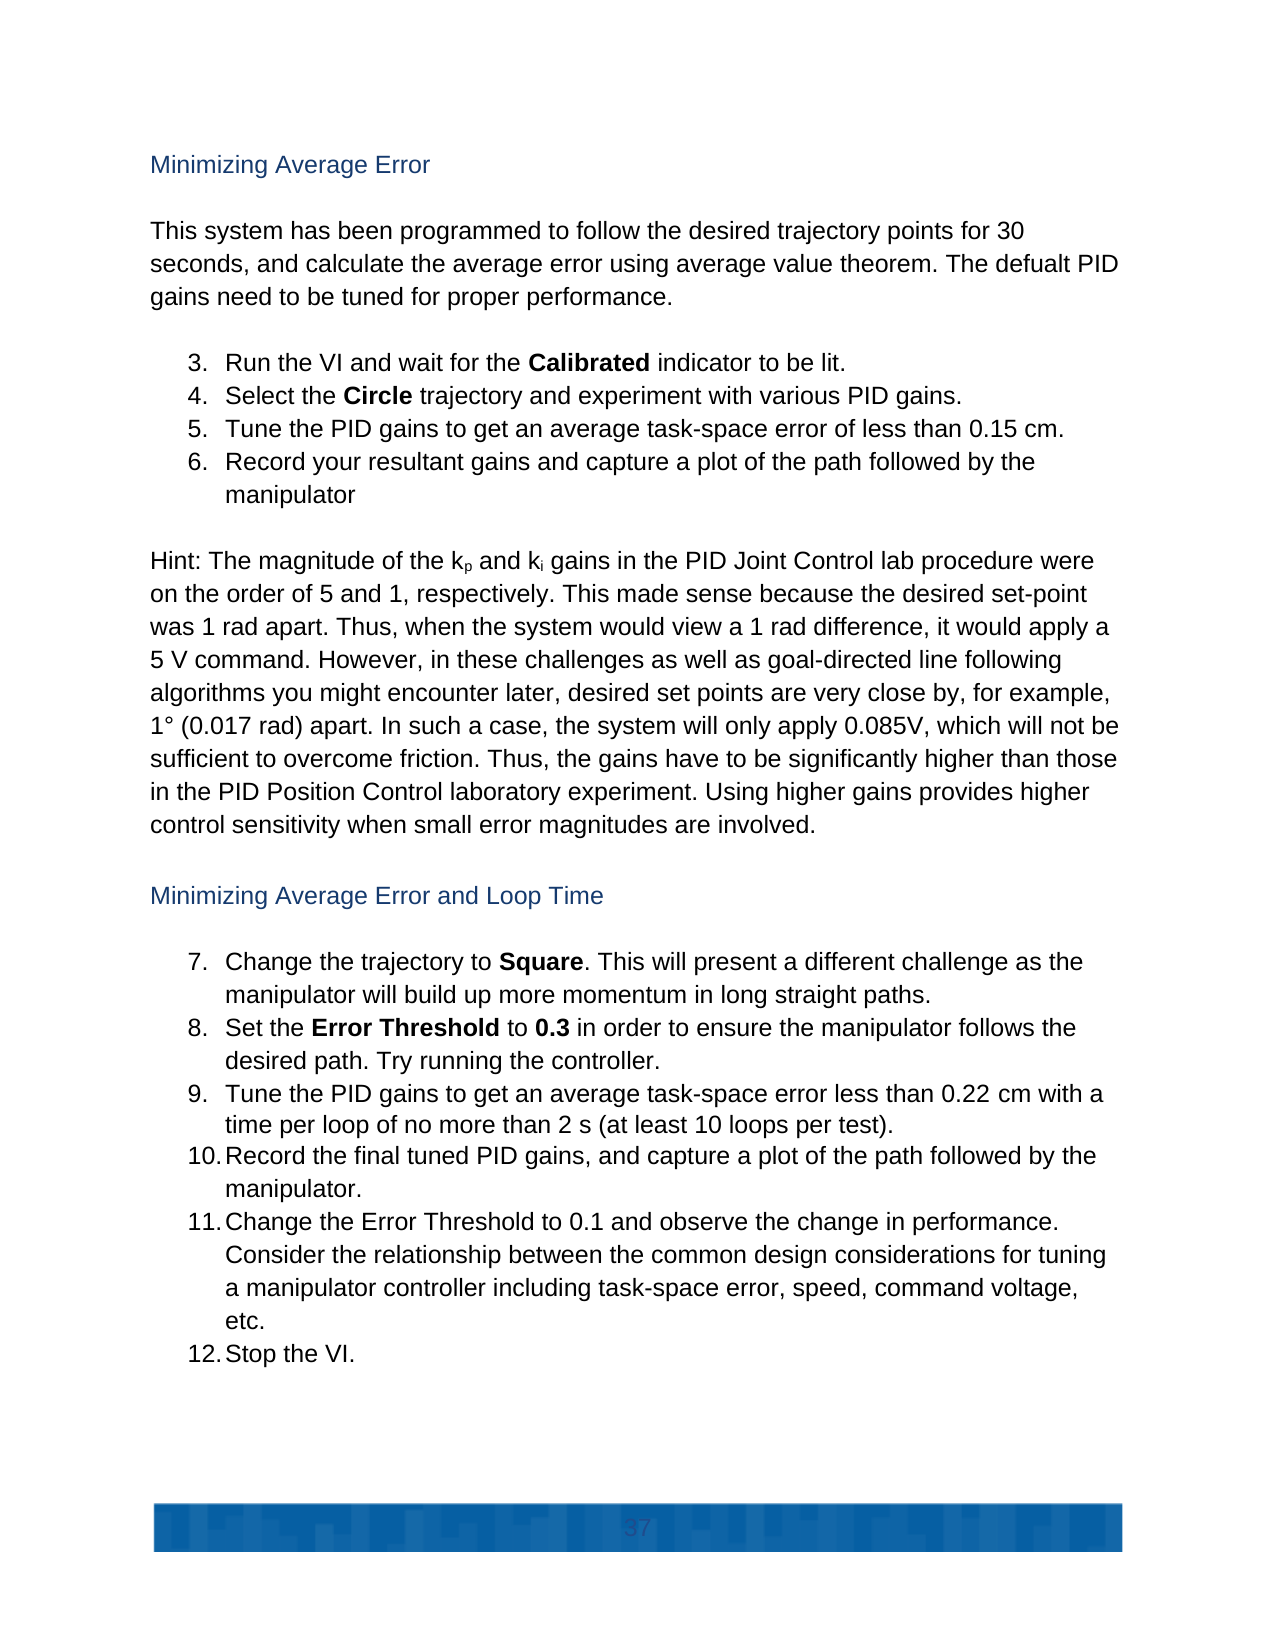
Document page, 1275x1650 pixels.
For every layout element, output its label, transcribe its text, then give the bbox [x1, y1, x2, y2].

list Stop the VI. [187, 1339, 1125, 1368]
list Change the trajectory to Square. This will present a different challenge as the manipulator will build up more momentum in long straight paths. [187, 947, 1125, 1008]
subtitle Minimizing Average Error and Loop Time [150, 881, 1125, 909]
list Tune the PID gains to get an average task-space error less than 0.22 cm with a time per loop of no more than 2 s (at least 10 loops per test). [187, 1079, 1125, 1138]
picture [153, 1503, 1123, 1552]
list Select the Circle trajectory and experiment with various PID gains. [187, 381, 1125, 410]
text This system has been programmed to follow the desired trajectory points for 30 seconds, and calculate the average error using average value theorem. The defualt PID gains need to be tuned for proper performance. [150, 216, 1125, 311]
list Run the VI and wait for the Calibrated indicator to be lit. [187, 348, 1125, 377]
list Tune the PID gains to get an average task-space error of less than 0.15 cm. [187, 414, 1125, 443]
text Hint: The magnitude of the kp and ki gains in the PID Joint Control lab procedure were on the order of 5 and 1, respectively. This made sense because the desired set-point was 1 rad apart. Thus, when the system would view a 1 rad difference, it would apply a 5 V command. However, in these challenges as well as goal-directed line following algorithms you might encounter later, desired set points are very close by, for example, 1° (0.017 rad) apart. In such a case, the system will only apply 0.085V, which will not be sufficient to overcome friction. Thus, the gains have to be significantly higher than those in the PID Position Control laboratory experiment. Using higher gains provides higher control sensitivity when small error magnitudes are involved. [150, 546, 1125, 839]
list Record the final tuned PID gains, and capture a plot of the path followed by the manipulator. [187, 1141, 1125, 1203]
list Set the Error Threshold to 0.3 in order to ensure the manipulator follows the desired path. Try running the controller. [187, 1013, 1125, 1074]
list Change the Error Threshold to 0.1 and observe the change in performance. Consider the relationship between the common design considerations for tuning a manipulator controller including task-space error, speed, command voltage, etc. [187, 1207, 1125, 1335]
list Record your resultant gains and capture a plot of the path followed by the manipulator [187, 447, 1125, 509]
subtitle Minimizing Average Error [150, 150, 1125, 179]
